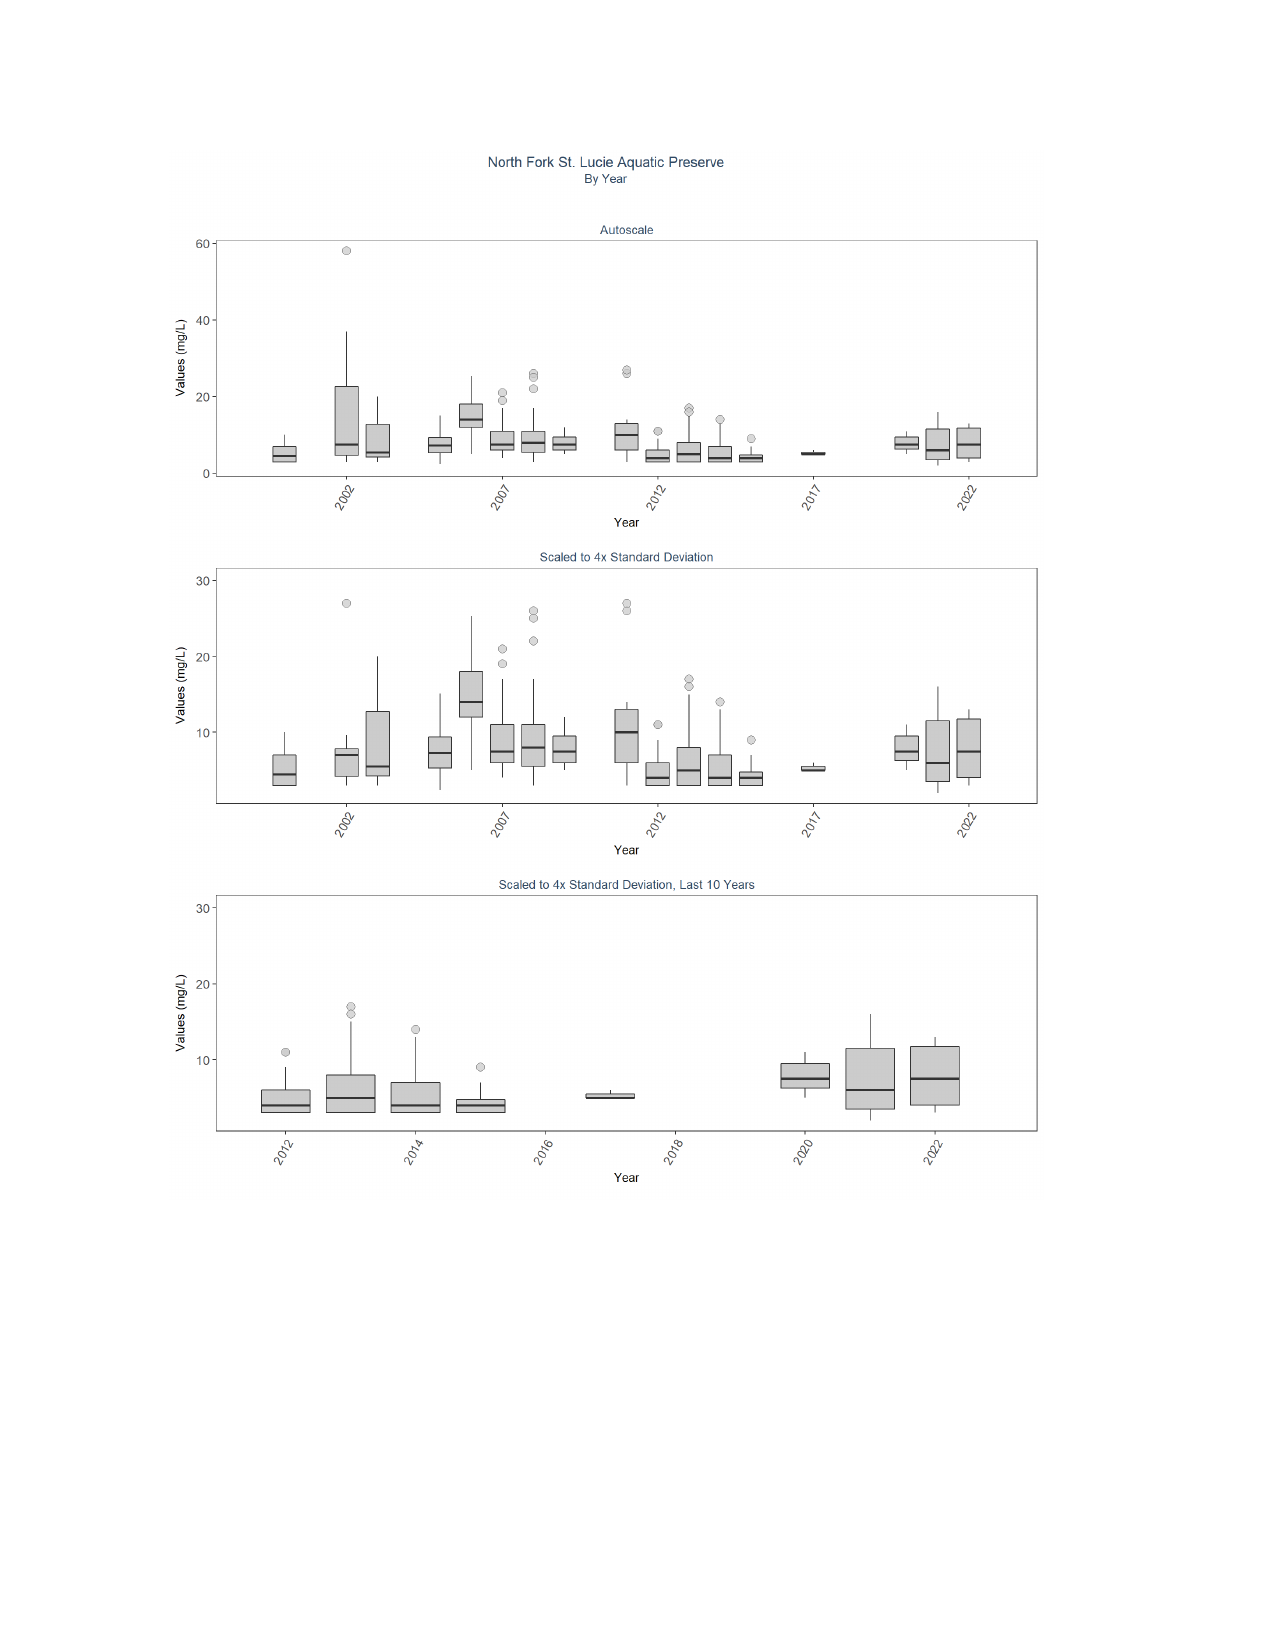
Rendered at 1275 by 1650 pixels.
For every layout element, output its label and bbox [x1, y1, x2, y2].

picture [168, 150, 1044, 1200]
